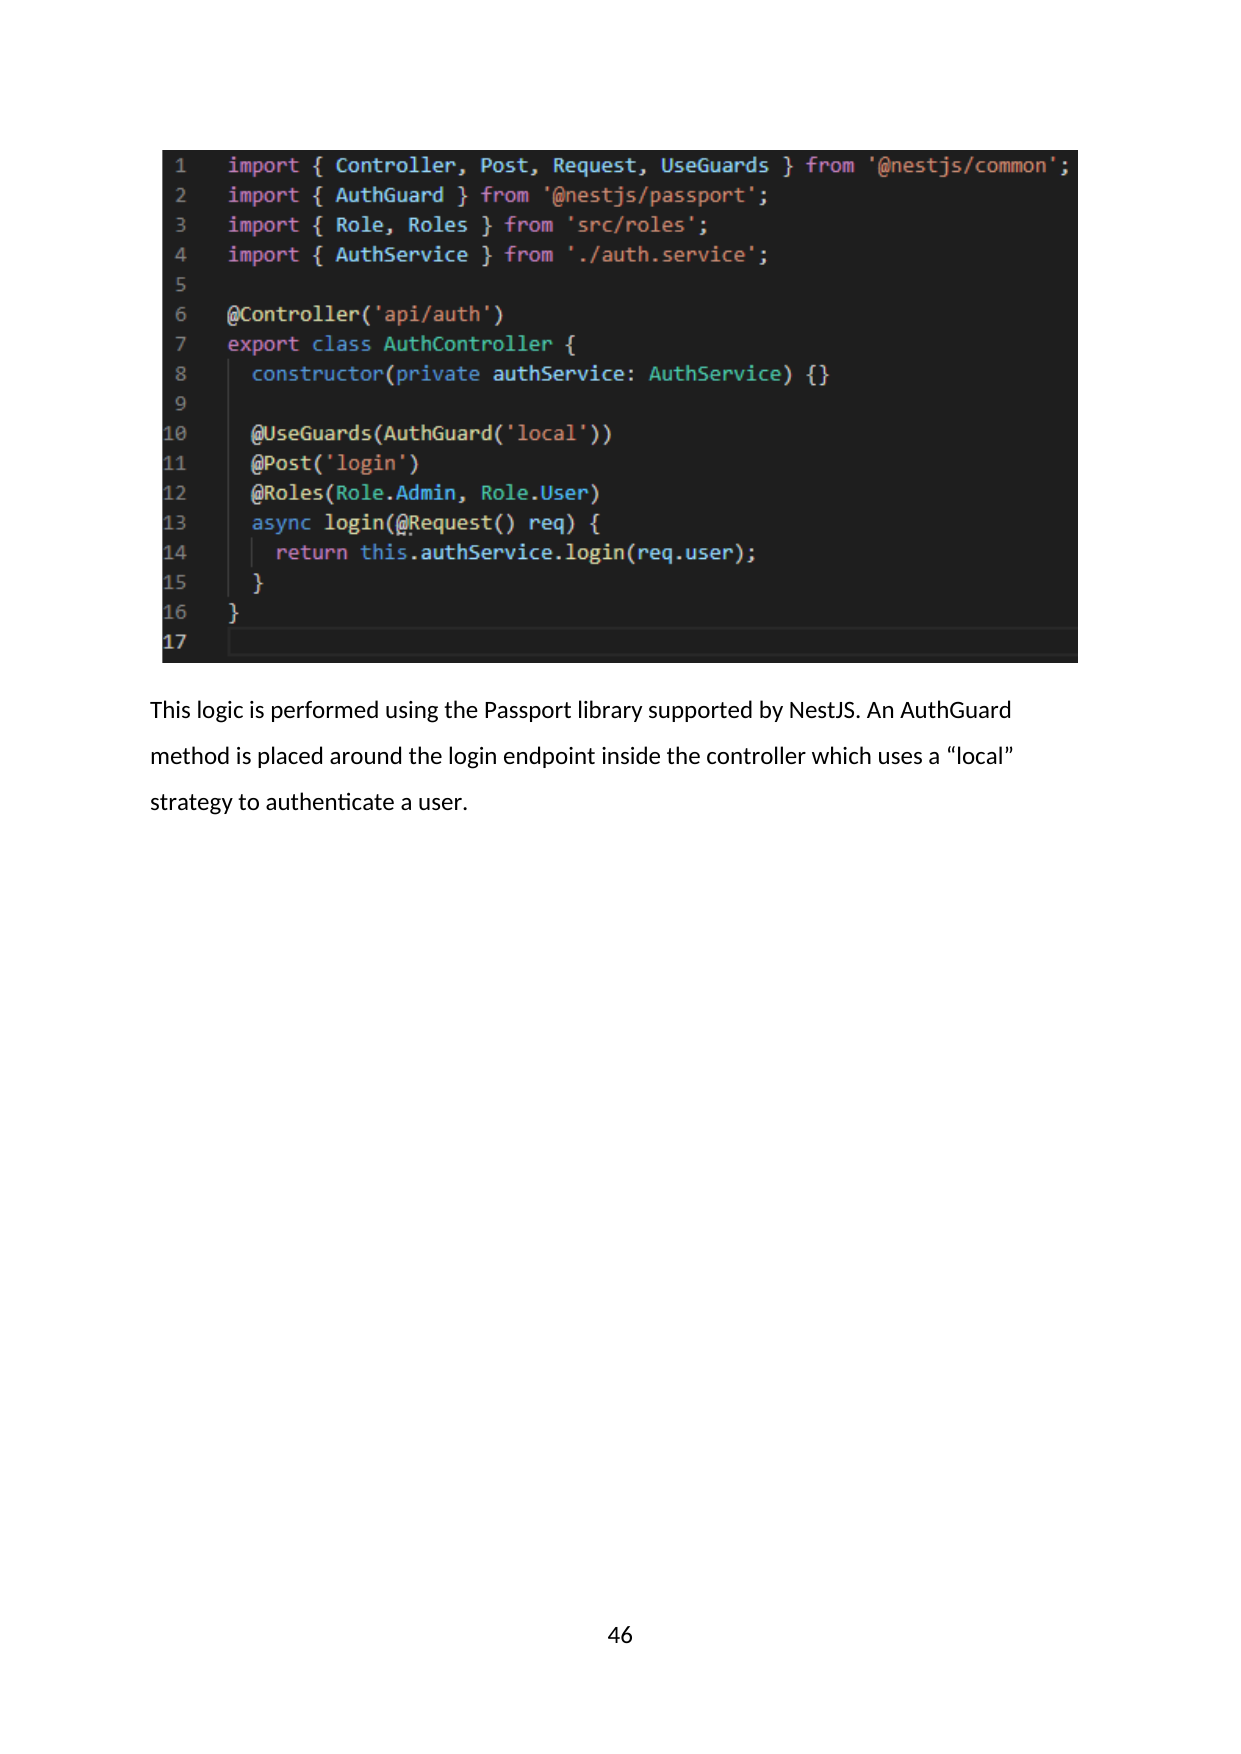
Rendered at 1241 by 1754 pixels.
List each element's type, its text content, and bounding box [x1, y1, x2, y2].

text This logic is performed using the Passport library supported by NestJS. An AuthGuard method is placed around the login endpoint inside the controller which uses a “local” strategy to authenticate a user. [150, 694, 1090, 816]
picture [162, 150, 1078, 663]
